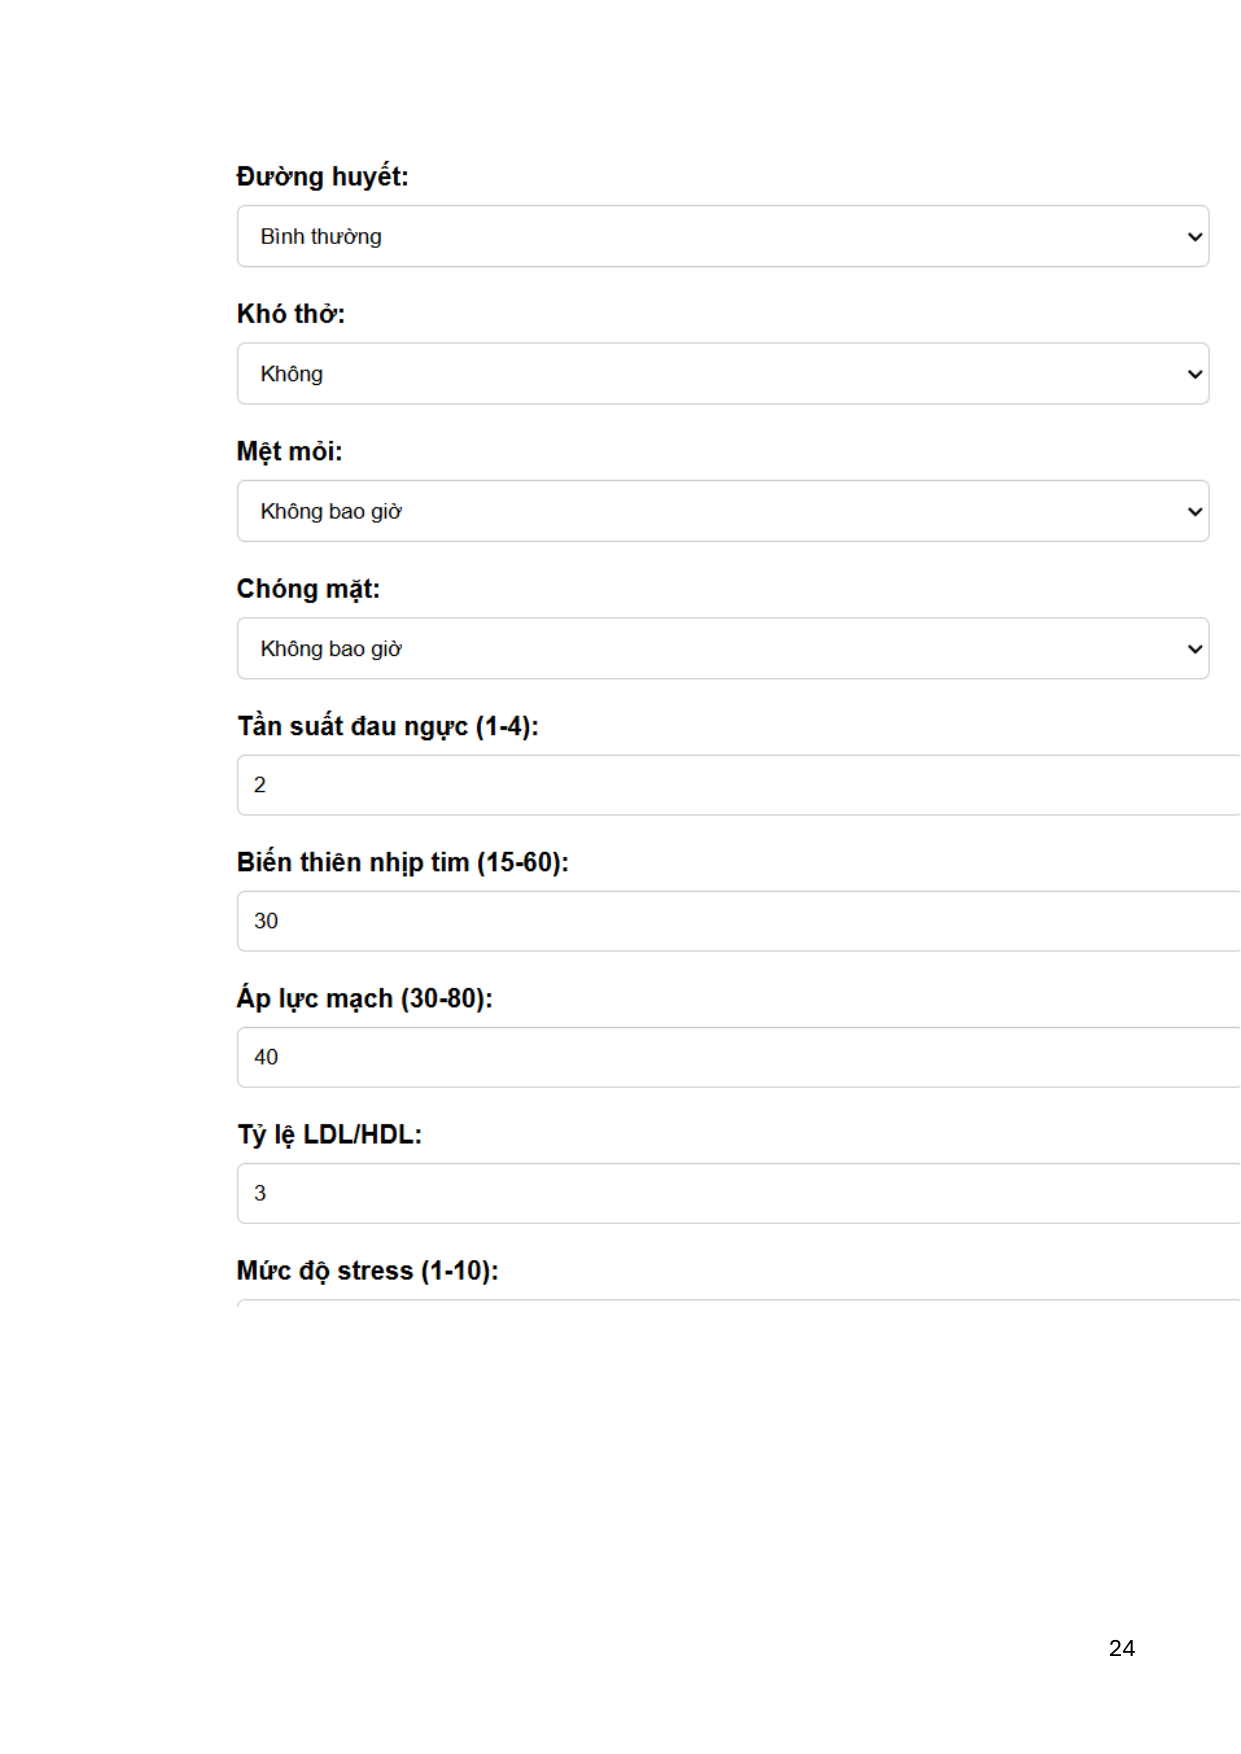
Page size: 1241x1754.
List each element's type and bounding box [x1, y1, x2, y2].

picture [210, 139, 1241, 1307]
